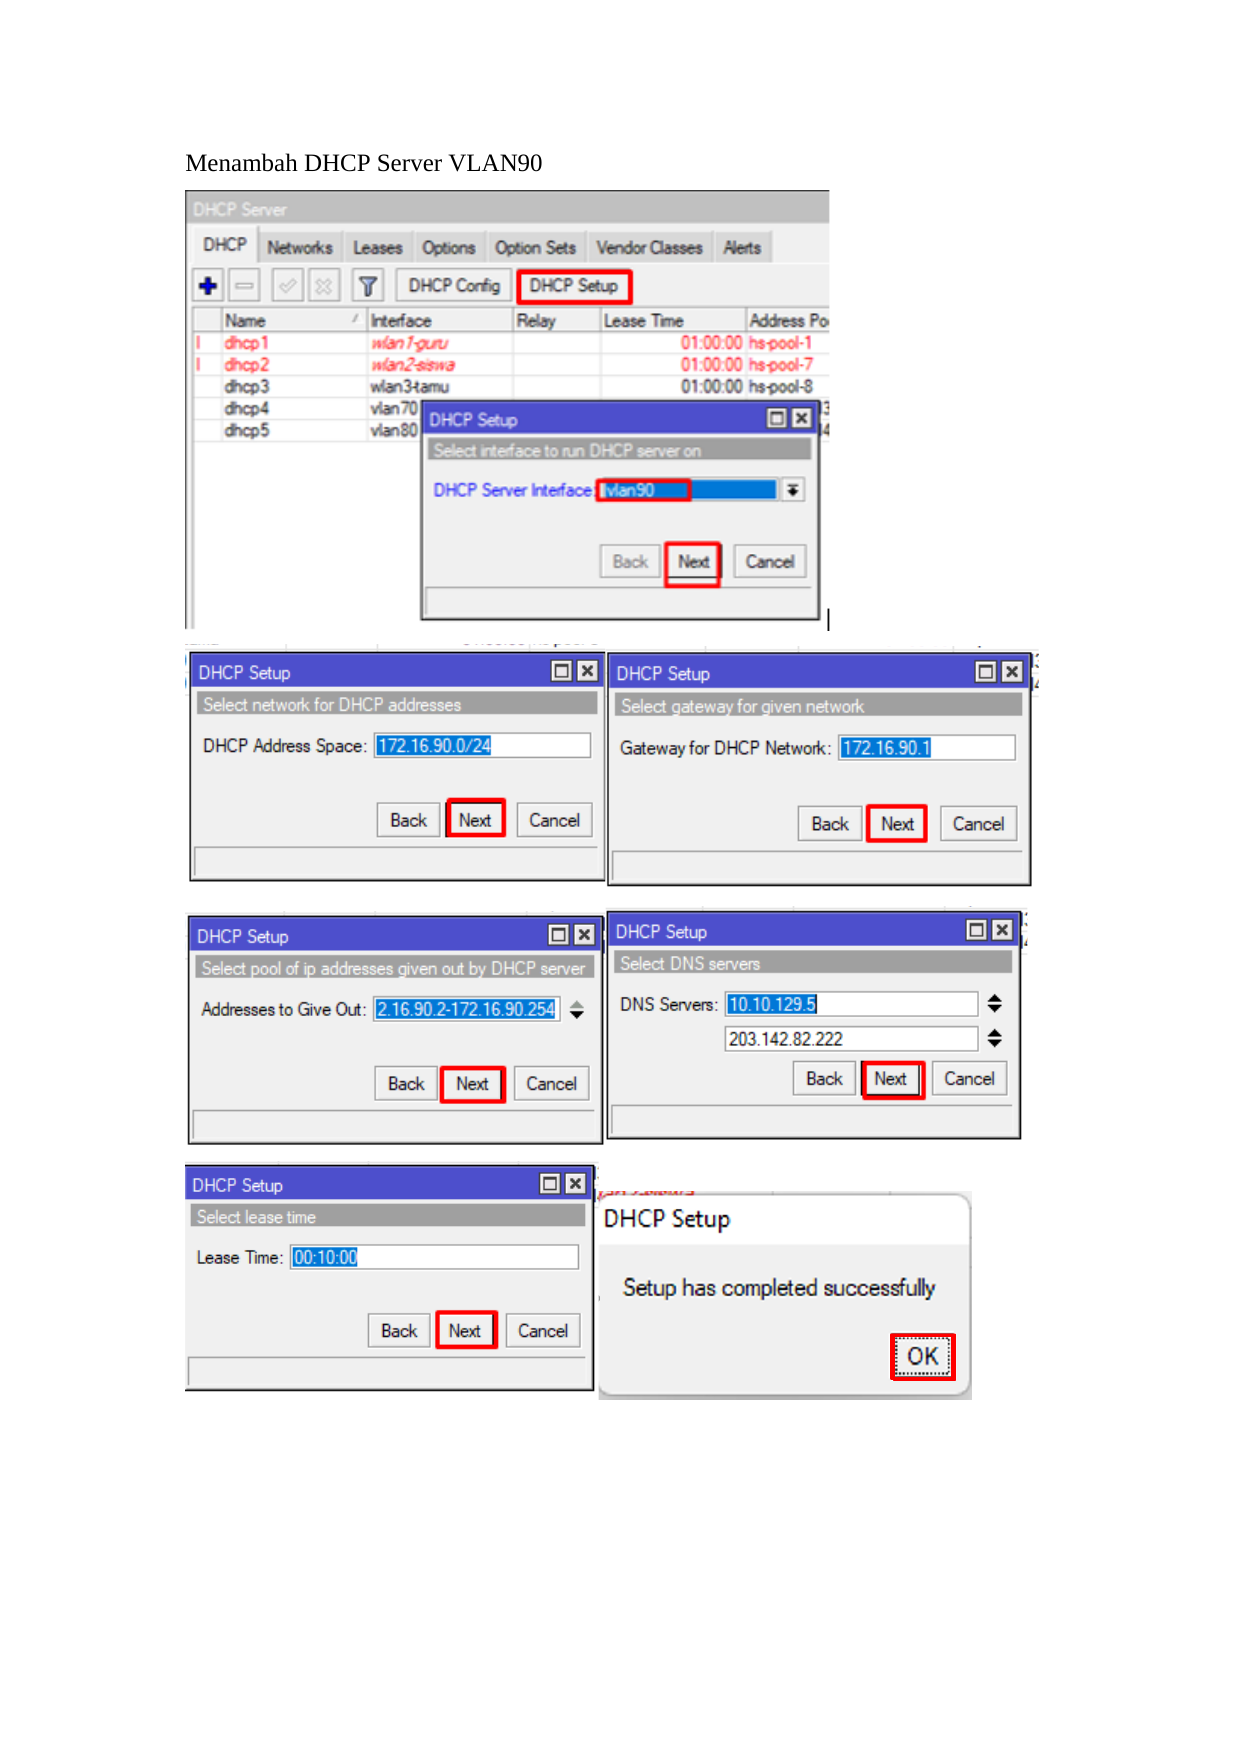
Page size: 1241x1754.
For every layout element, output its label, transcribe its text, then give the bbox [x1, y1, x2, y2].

text Menambah DHCP Server VLAN90 [185, 148, 1092, 176]
picture [185, 190, 833, 631]
picture [185, 906, 1028, 1147]
picture [185, 644, 1039, 893]
picture [185, 1161, 972, 1400]
